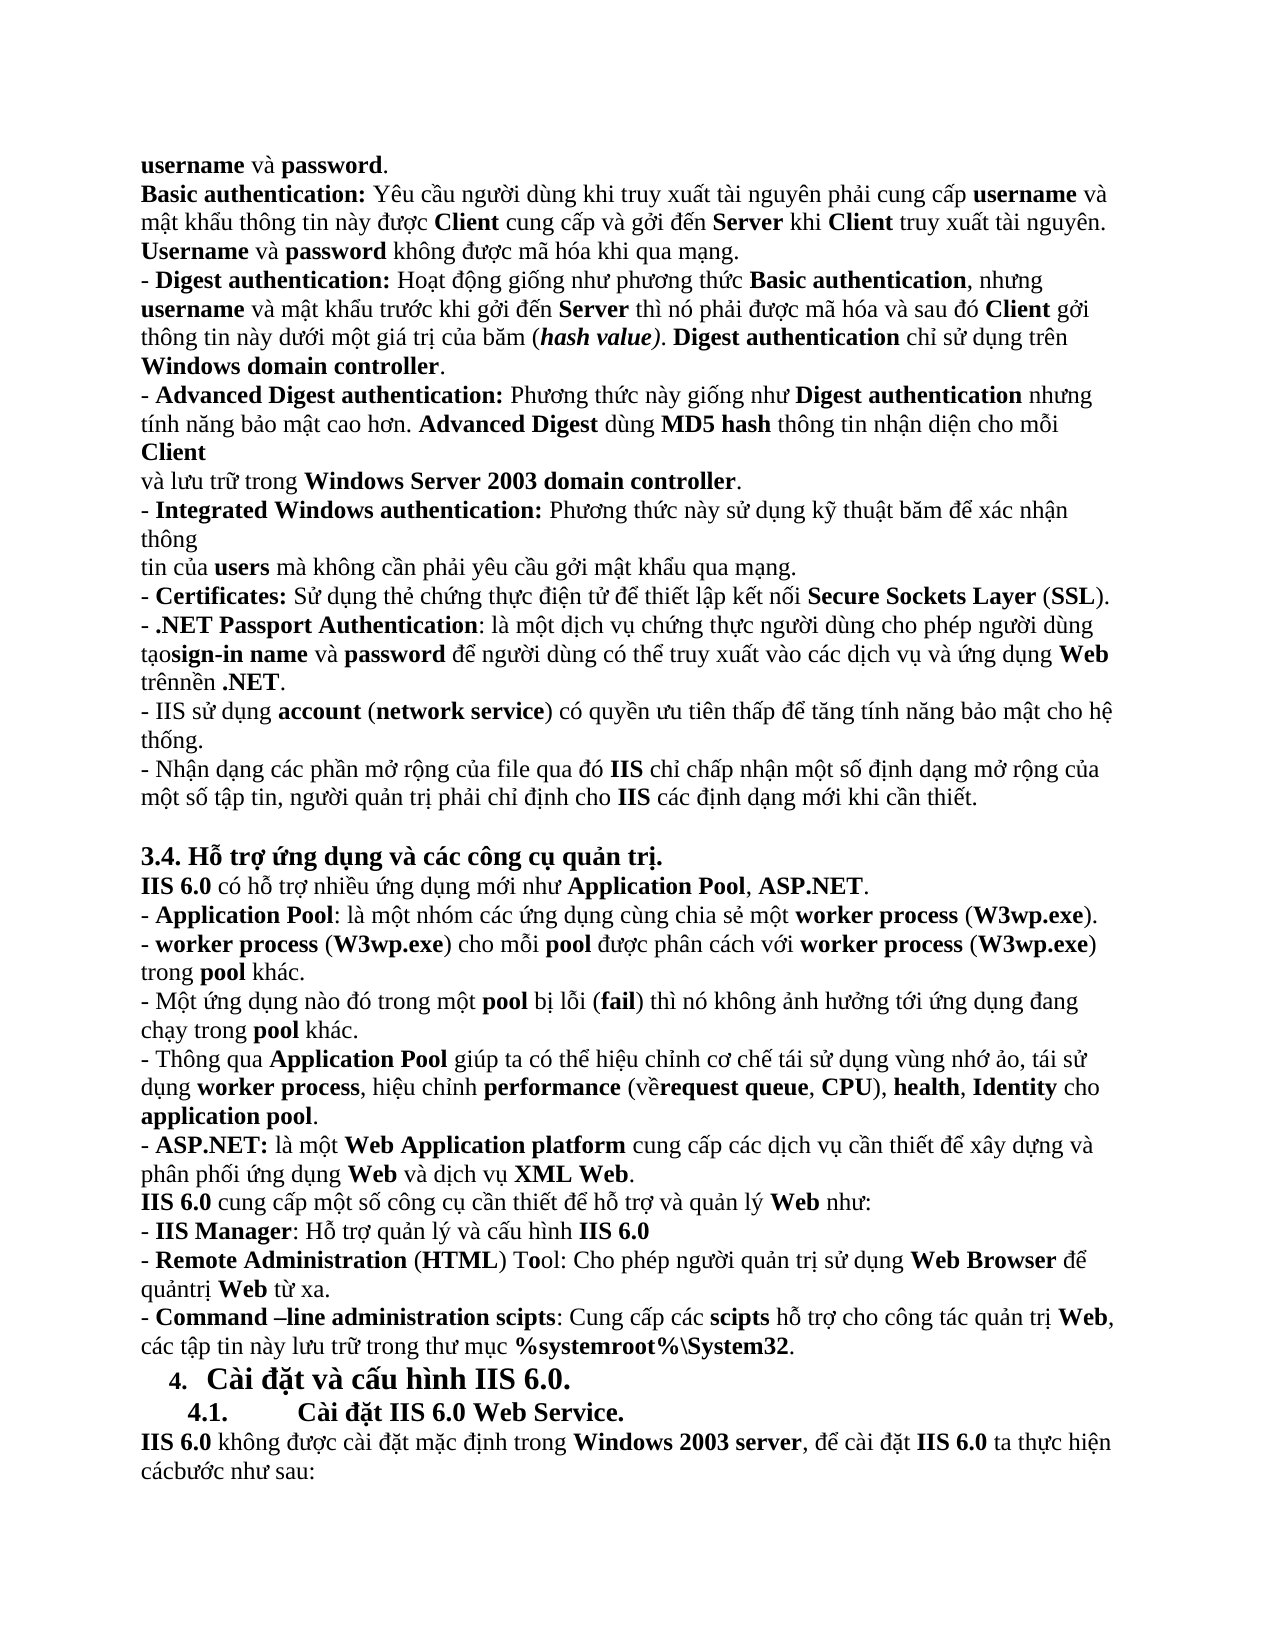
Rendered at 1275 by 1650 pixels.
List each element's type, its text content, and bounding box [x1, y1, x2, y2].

text - Thông qua Application Pool giúp ta có thể hiệu chỉnh cơ chế tái sử dụng vùng nhớ ảo, tái sử dụng worker process, hiệu chỉnh performance (vềrequest queue, CPU), health, Identity cho application pool. [141, 1044, 1125, 1130]
text thống. [141, 725, 1125, 754]
text - IIS sử dụng account (network service) có quyền ưu tiên thấp để tăng tính năng bảo mật cho hệ [141, 696, 1125, 725]
text Basic authentication: Yêu cầu người dùng khi truy xuất tài nguyên phải cung cấp username và [141, 179, 1125, 207]
text tính năng bảo mật cao hơn. Advanced Digest dùng MD5 hash thông tin nhận diện cho mỗi Client [141, 409, 1125, 466]
text - Certificates: Sử dụng thẻ chứng thực điện tử để thiết lập kết nối Secure Sockets Layer (SSL). [141, 581, 1125, 610]
text - IIS Manager: Hỗ trợ quản lý và cấu hình IIS 6.0 [141, 1216, 1125, 1245]
text - Command –line administration scipts: Cung cấp các scipts hỗ trợ cho công tác quản trị Web, [141, 1302, 1125, 1331]
text - Một ứng dụng nào đó trong một pool bị lỗi (fail) thì nó không ảnh hưởng tới ứng dụng đang chạy trong pool khác. [141, 986, 1125, 1044]
list Cài đặt IIS 6.0 Web Service. [150, 1396, 1125, 1427]
text và lưu trữ trong Windows Server 2003 domain controller. [141, 466, 1125, 495]
text - Advanced Digest authentication: Phương thức này giống như Digest authentication nhưng [141, 380, 1125, 409]
text - Integrated Windows authentication: Phương thức này sử dụng kỹ thuật băm để xác nhận thông [141, 495, 1125, 552]
text một số tập tin, người quản trị phải chỉ định cho IIS các định dạng mới khi cần thiết. [141, 782, 1125, 811]
list Cài đặt và cấu hình IIS 6.0. [169, 1360, 1125, 1396]
text các tập tin này lưu trữ trong thư mục %systemroot%\System32. [141, 1331, 1125, 1360]
text Windows domain controller. [141, 351, 1125, 380]
text username và mật khẩu trước khi gởi đến Server thì nó phải được mã hóa và sau đó Client gởi [141, 294, 1125, 322]
text IIS 6.0 cung cấp một số công cụ cần thiết để hỗ trợ và quản lý Web như: [141, 1187, 1125, 1216]
text IIS 6.0 không được cài đặt mặc định trong Windows 2003 server, để cài đặt IIS 6.0 ta thực hiện cácbước như sau: [141, 1427, 1125, 1484]
text - Digest authentication: Hoạt động giống như phương thức Basic authentication, nhưng [141, 265, 1125, 294]
text IIS 6.0 có hỗ trợ nhiều ứng dụng mới như Application Pool, ASP.NET. [141, 871, 1125, 900]
text mật khẩu thông tin này được Client cung cấp và gởi đến Server khi Client truy xuất tài nguyên. [141, 207, 1125, 236]
text - ASP.NET: là một Web Application platform cung cấp các dịch vụ cần thiết để xây dựng và phân phối ứng dụng Web và dịch vụ XML Web. [141, 1130, 1125, 1187]
text trong pool khác. [141, 957, 1125, 986]
text tin của users mà không cần phải yêu cầu gởi mật khẩu qua mạng. [141, 552, 1125, 581]
text - Remote Administration (HTML) Tool: Cho phép người quản trị sử dụng Web Browser để quảntrị Web từ xa. [141, 1245, 1125, 1302]
text 3.4. Hỗ trợ ứng dụng và các công cụ quản trị. [141, 840, 1125, 871]
text Username và password không được mã hóa khi qua mạng. [141, 236, 1125, 265]
text - Nhận dạng các phần mở rộng của file qua đó IIS chỉ chấp nhận một số định dạng mở rộng của [141, 754, 1125, 782]
text thông tin này dưới một giá trị của băm (hash value). Digest authentication chỉ sử dụng trên [141, 322, 1125, 351]
text - Application Pool: là một nhóm các ứng dụng cùng chia sẻ một worker process (W3wp.exe). [141, 900, 1125, 929]
text - .NET Passport Authentication: là một dịch vụ chứng thực người dùng cho phép người dùng tạosign-in name và password để người dùng có thể truy xuất vào các dịch vụ và ứng dụng Web trênnền .NET. [141, 610, 1125, 696]
text username và password. [141, 150, 1125, 179]
text - worker process (W3wp.exe) cho mỗi pool được phân cách với worker process (W3wp.exe) [141, 929, 1125, 957]
